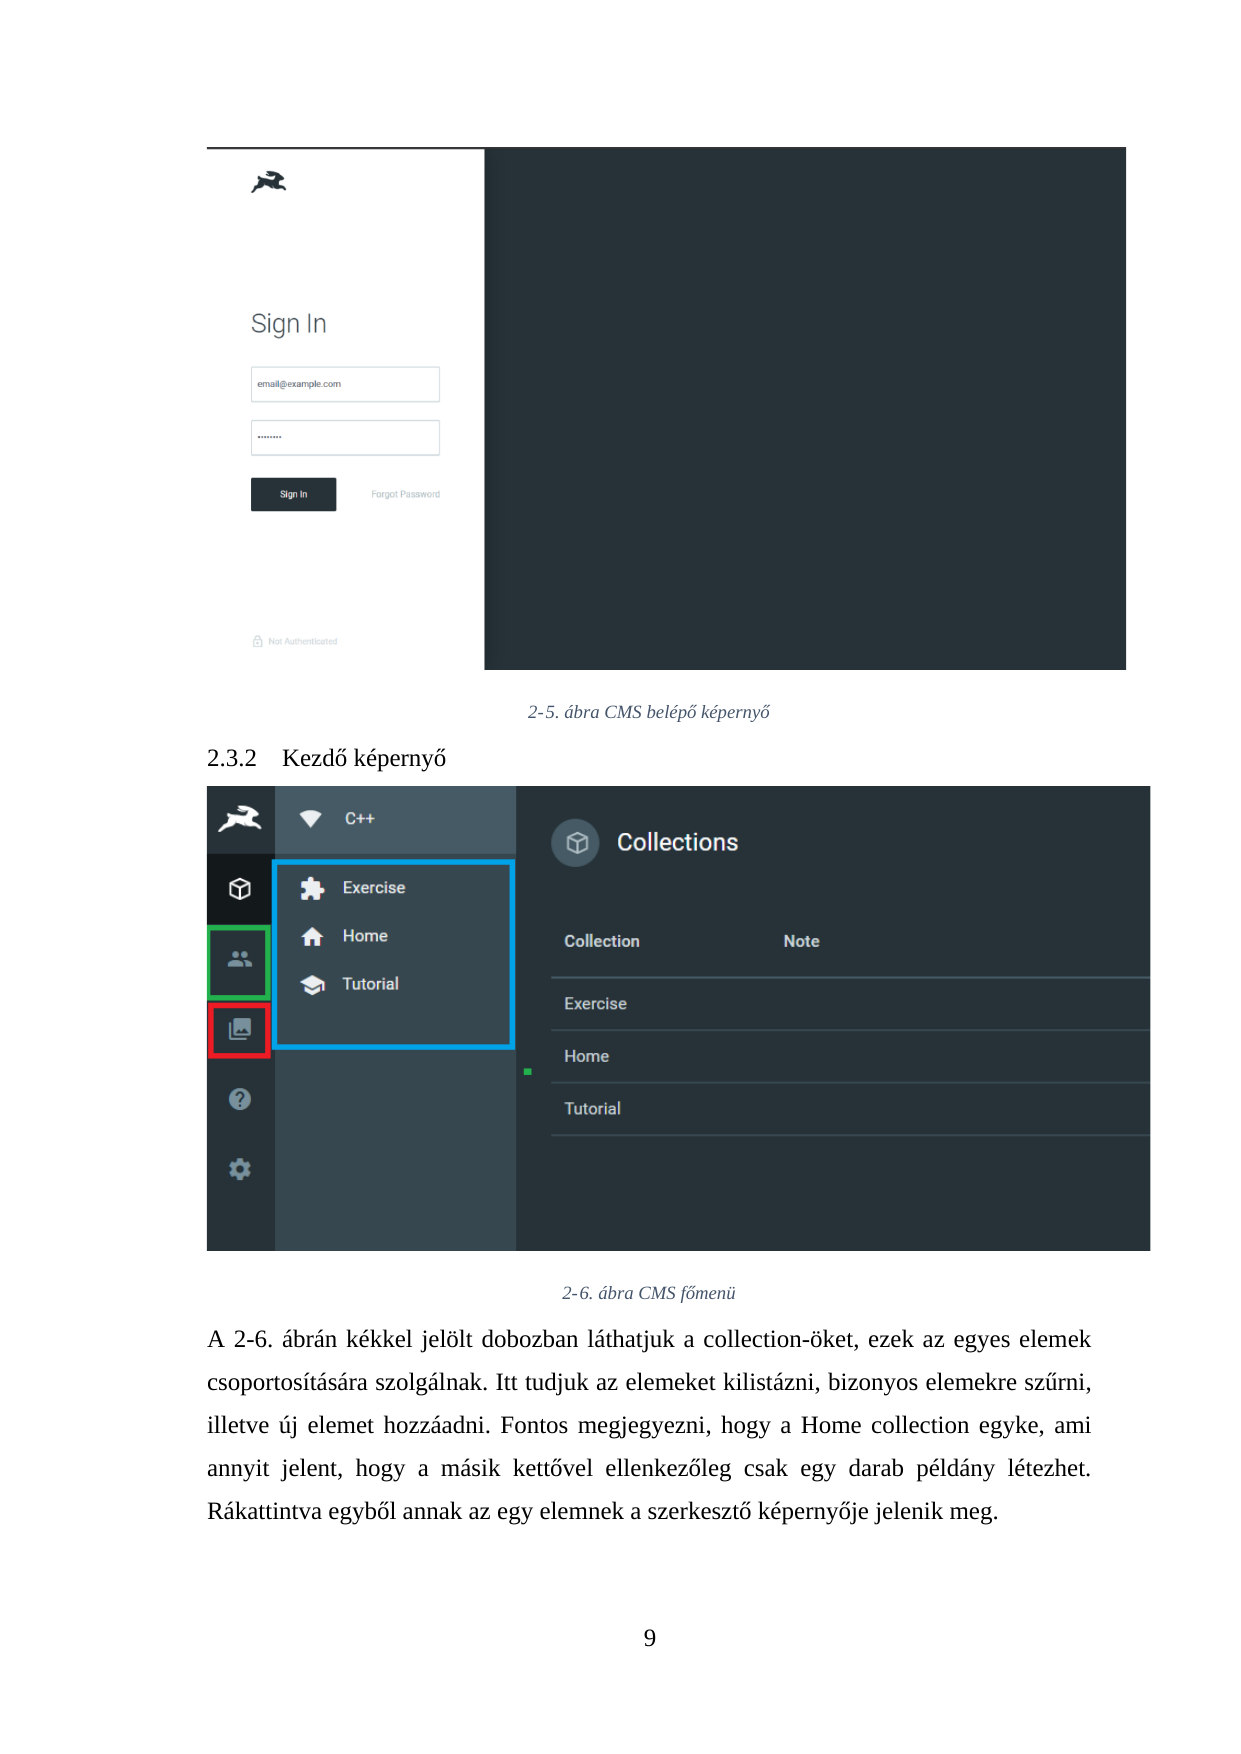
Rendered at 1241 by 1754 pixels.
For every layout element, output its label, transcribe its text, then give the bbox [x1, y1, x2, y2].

subtitle Kezdő képernyő [207, 743, 1092, 772]
picture [206, 786, 1151, 1251]
picture [206, 147, 1127, 670]
